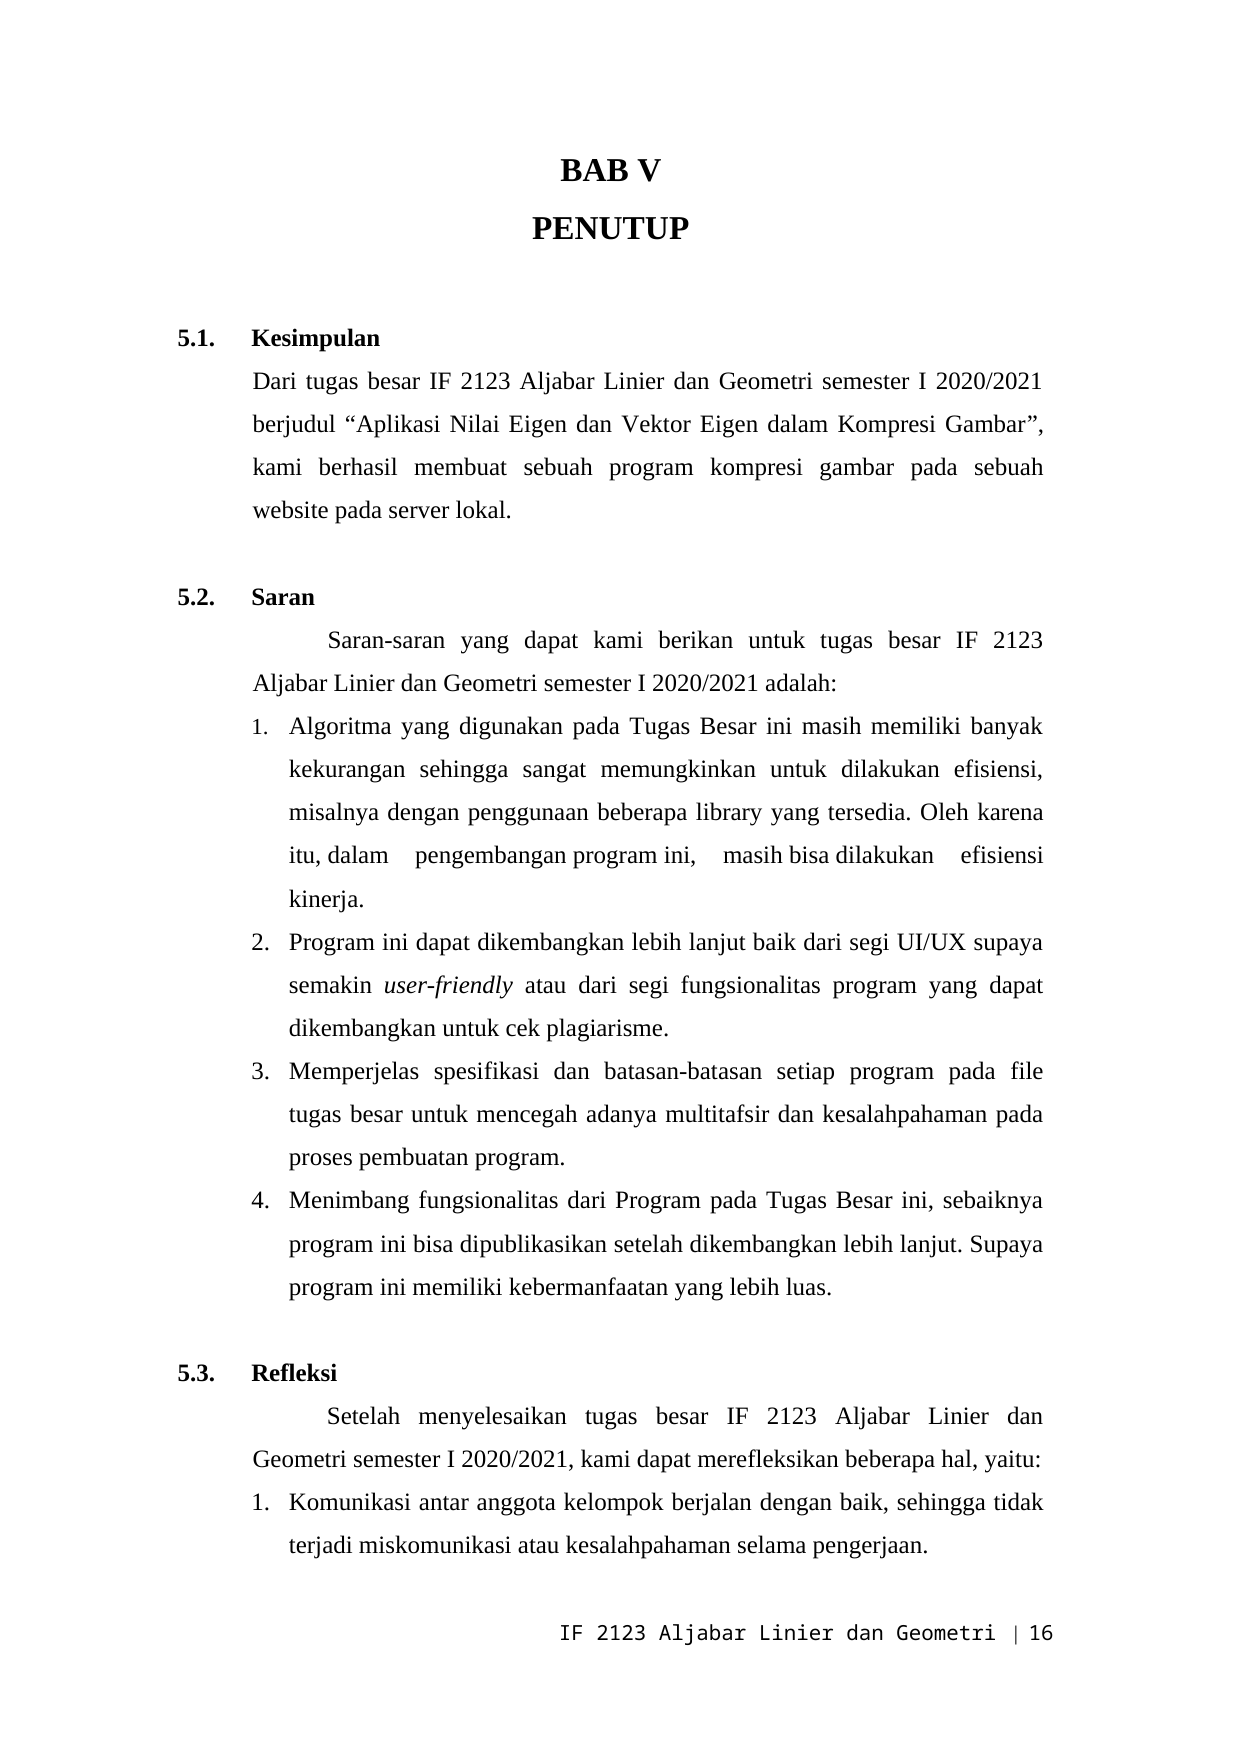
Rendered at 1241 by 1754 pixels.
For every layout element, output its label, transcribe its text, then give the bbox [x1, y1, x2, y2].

text Saran-saran yang dapat kami berikan untuk tugas besar IF 2123 Aljabar Linier dan Geometri semester I 2020/2021 adalah: [252, 625, 1044, 697]
list Dari tugas besar IF 2123 Aljabar Linier dan Geometri semester I 2020/2021 berjudul “Aplikasi Nilai Eigen dan Vektor Eigen dalam Kompresi Gambar”, kami berhasil membuat sebuah program kompresi gambar pada sebuah website pada server lokal. [252, 366, 1044, 524]
list Algoritma yang digunakan pada Tugas Besar ini masih memiliki banyak kekurangan sehingga sangat memungkinkan untuk dilakukan efisiensi, misalnya dengan penggunaan beberapa library yang tersedia. Oleh karena itu, dalam pengembangan program ini, masih bisa dilakukan efisiensi kinerja. [251, 711, 1044, 912]
text PENUTUP [177, 208, 1044, 246]
list Program ini dapat dikembangkan lebih lanjut baik dari segi UI/UX supaya semakin user-friendly atau dari segi fungsionalitas program yang dapat dikembangkan untuk cek plagiarisme. [251, 927, 1044, 1042]
list Komunikasi antar anggota kelompok berjalan dengan baik, sehingga tidak terjadi miskomunikasi atau kesalahpahaman selama pengerjaan. [251, 1487, 1044, 1559]
text Setelah menyelesaikan tugas besar IF 2123 Aljabar Linier dan Geometri semester I 2020/2021, kami dapat merefleksikan beberapa hal, yaitu: [252, 1401, 1044, 1473]
list Refleksi [177, 1358, 1044, 1387]
list Menimbang fungsionalitas dari Program pada Tugas Besar ini, sebaiknya program ini bisa dipublikasikan setelah dikembangkan lebih lanjut. Supaya program ini memiliki kebermanfaatan yang lebih luas. [251, 1186, 1044, 1301]
list Memperjelas spesifikasi dan batasan-batasan setiap program pada file tugas besar untuk mencegah adanya multitafsir dan kesalahpahaman pada proses pembuatan program. [251, 1056, 1044, 1171]
list Kesimpulan [177, 323, 1044, 352]
list Saran [177, 582, 1044, 611]
text BAB V [177, 151, 1044, 189]
